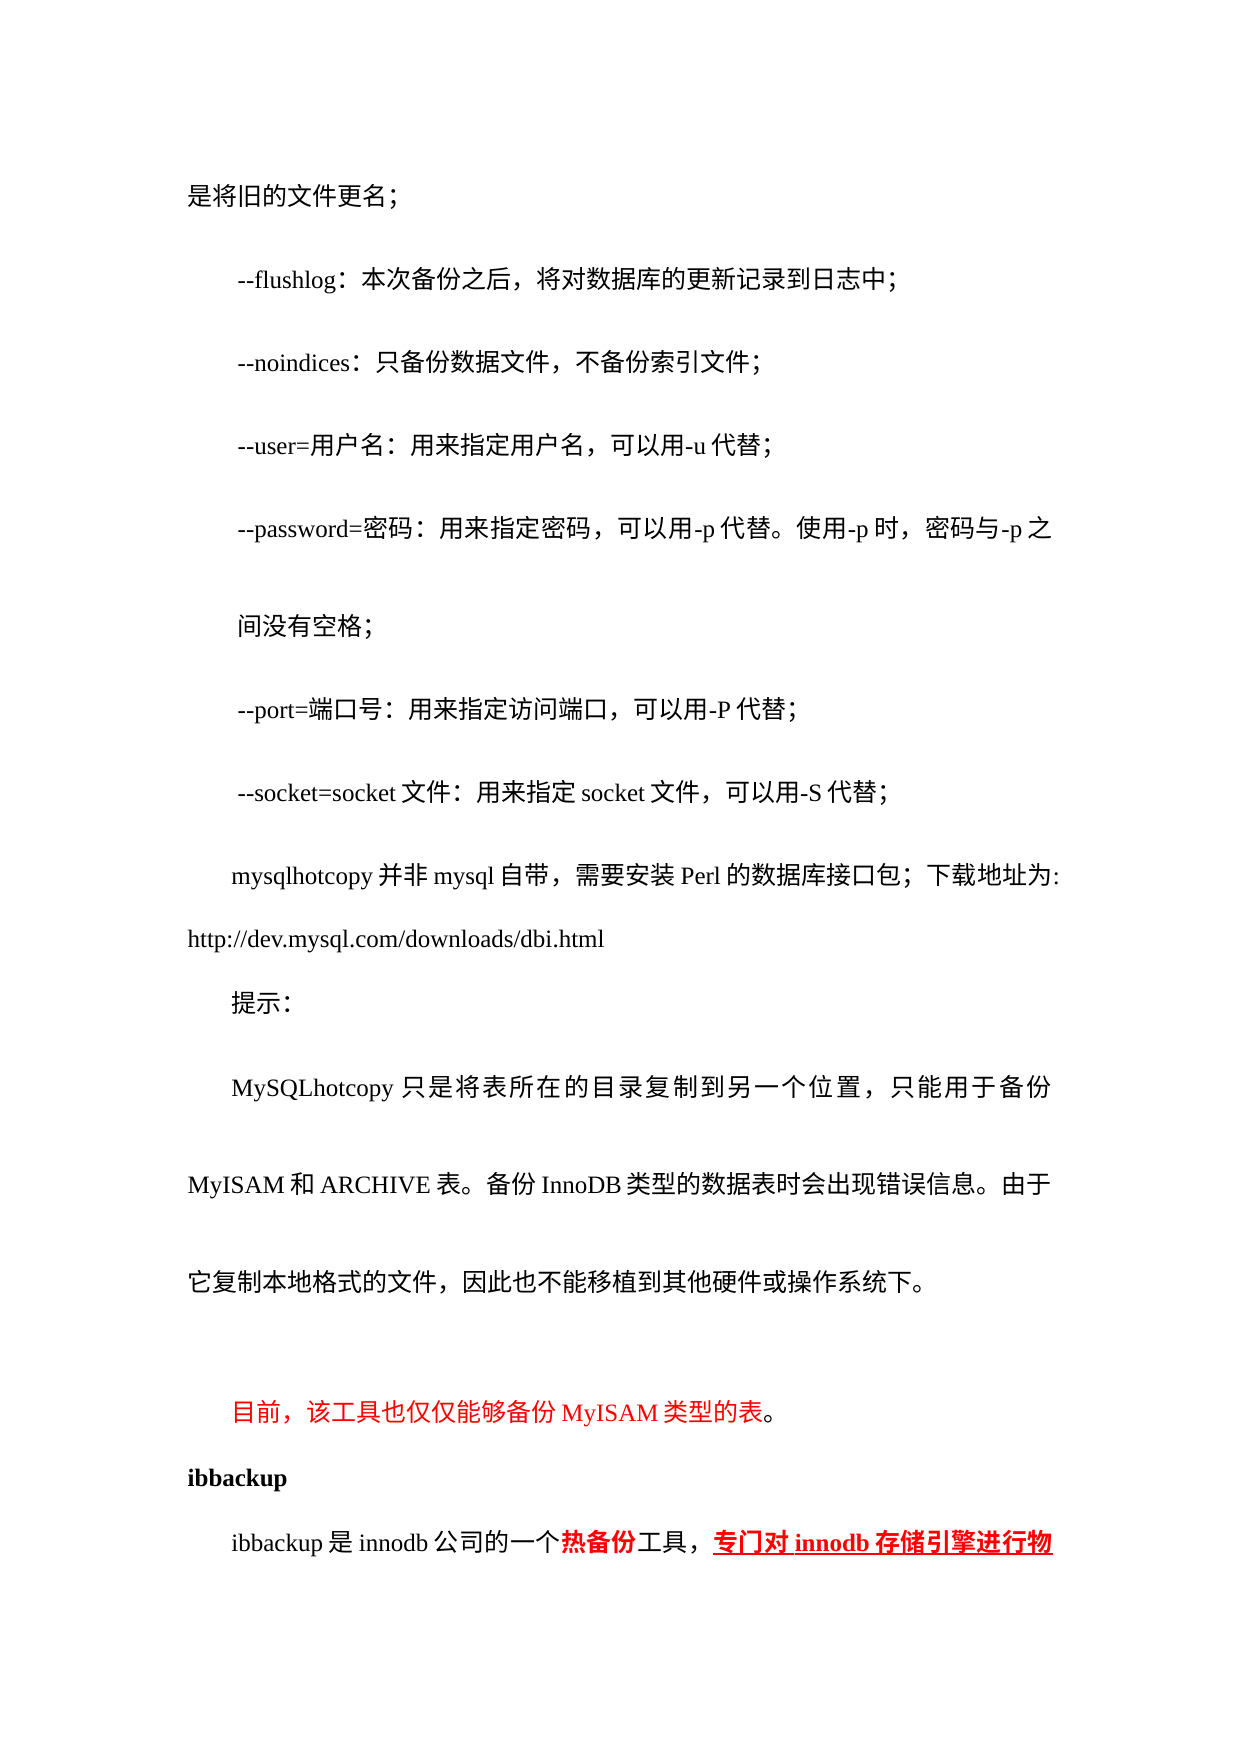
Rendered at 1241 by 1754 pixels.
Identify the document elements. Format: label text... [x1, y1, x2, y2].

text --user=用户名：用来指定用户名，可以用-u代替； [237, 411, 1053, 476]
text 目前，该工具也仅仅能够备份MyISAM类型的表。 [187, 1378, 1053, 1443]
text --socket=socket文件：用来指定socket文件，可以用-S代替； [237, 758, 1053, 823]
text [187, 162, 1053, 227]
text mysqlhotcopy并非mysql自带，需要安装Perl的数据库接口包；下载地址为:http://dev.mysql.com/downloads/dbi.html [187, 841, 1053, 955]
subtitle ibbackup [187, 1461, 1053, 1493]
text 提示： [187, 969, 1053, 1034]
text MySQLhotcopy只是将表所在的目录复制到另一个位置，只能用于备份MyISAM和ARCHIVE表。备份InnoDB类型的数据表时会出现错误信息。由于它复制本地格式的文件，因此也不能移植到其他硬件或操作系统下。 [187, 1053, 1053, 1313]
text --port=端口号：用来指定访问端口，可以用-P代替； [237, 675, 1053, 740]
text --noindices：只备份数据文件，不备份索引文件； [237, 328, 1053, 393]
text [187, 1508, 1053, 1573]
text --flushlog：本次备份之后，将对数据库的更新记录到日志中； [237, 245, 1053, 310]
text --password=密码：用来指定密码，可以用-p代替。使用-p时，密码与-p之间没有空格； [237, 494, 1053, 657]
